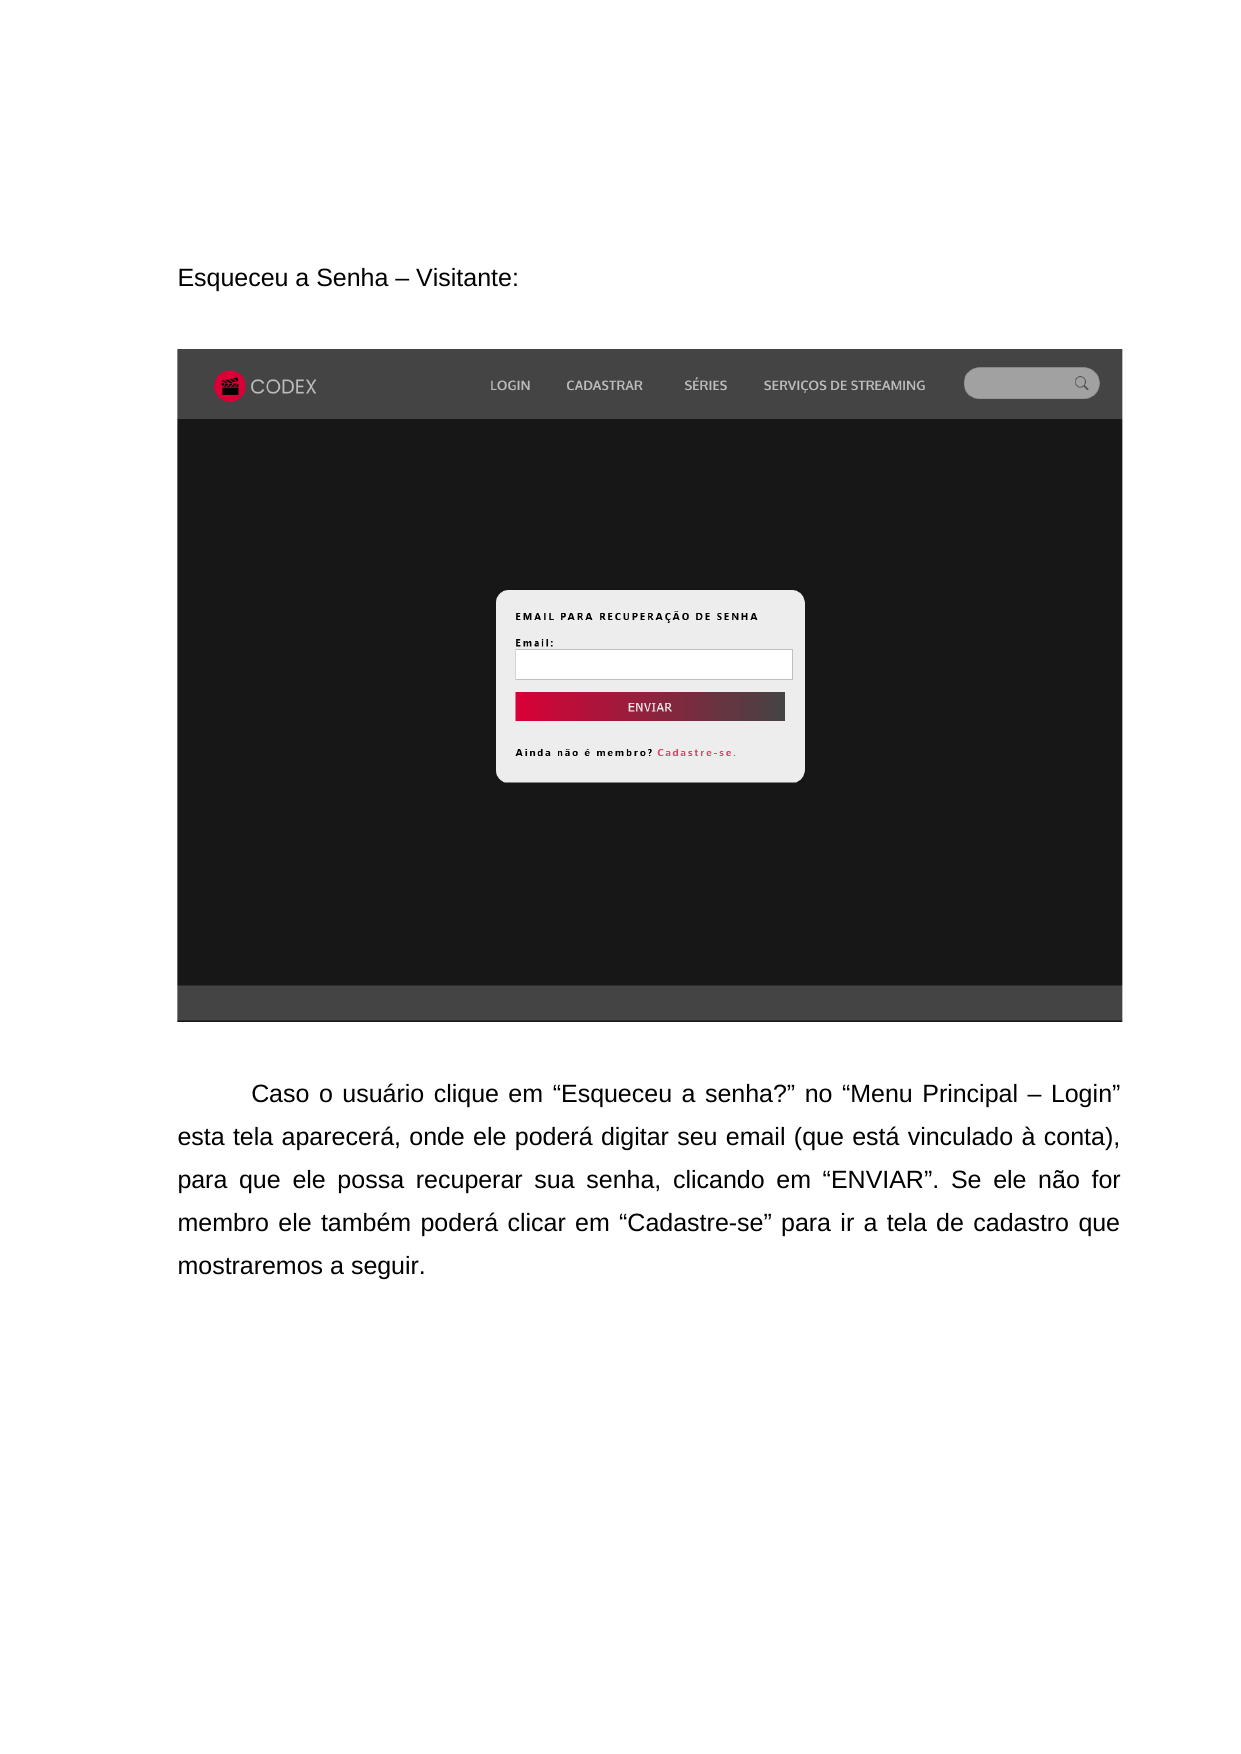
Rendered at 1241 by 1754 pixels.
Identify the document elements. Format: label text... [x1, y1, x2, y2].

text Esqueceu a Senha – Visitante: [177, 263, 1122, 292]
text Caso o usuário clique em “Esqueceu a senha?” no “Menu Principal – Login” esta tela aparecerá, onde ele poderá digitar seu email (que está vinculado à conta), para que ele possa recuperar sua senha, clicando em “ENVIAR”. Se ele não for membro ele também poderá clicar em “Cadastre-se” para ir a tela de cadastro que mostraremos a seguir. [177, 1079, 1122, 1280]
picture [177, 349, 1123, 1022]
